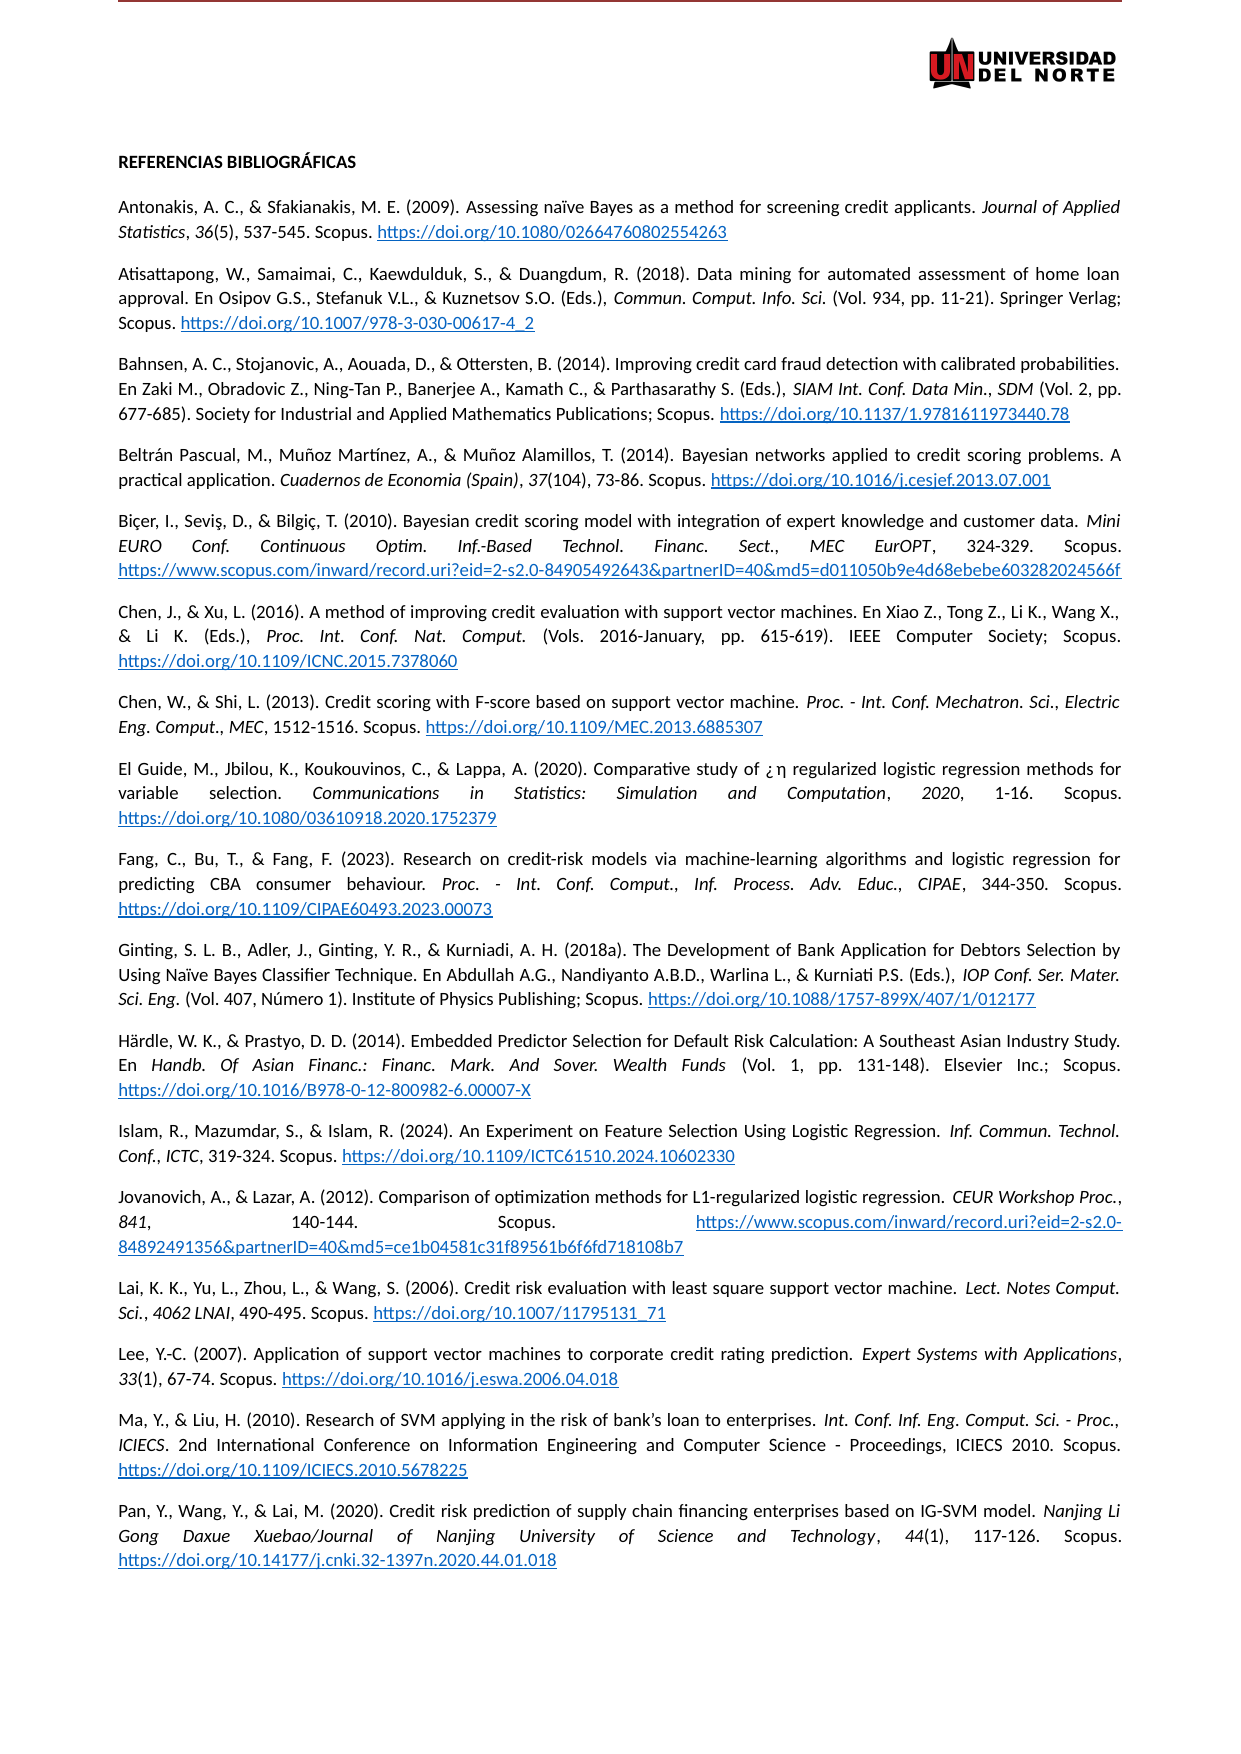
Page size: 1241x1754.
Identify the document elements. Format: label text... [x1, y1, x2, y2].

text Biçer, I., Seviş, D., & Bilgiç, T. (2010). Bayesian credit scoring model with integration of expert knowledge and customer data. Mini EURO Conf. Continuous Optim. Inf.-Based Technol. Financ. Sect., MEC EurOPT, 324-329. Scopus. https://www.scopus.com/inward/record.uri?eid=2-s2.0-84905492643&partnerID=40&md5=d011050b9e4d68ebebe603282024566f [118, 509, 1122, 578]
text Härdle, W. K., & Prastyo, D. D. (2014). Embedded Predictor Selection for Default Risk Calculation: A Southeast Asian Industry Study. En Handb. Of Asian Financ.: Financ. Mark. And Sover. Wealth Funds (Vol. 1, pp. 131-148). Elsevier Inc.; Scopus. https://doi.org/10.1016/B978-0-12-800982-6.00007-X [118, 1029, 1122, 1101]
text Islam, R., Mazumdar, S., & Islam, R. (2024). An Experiment on Feature Selection Using Logistic Regression. Inf. Commun. Technol. Conf., ICTC, 319-324. Scopus. https://doi.org/10.1109/ICTC61510.2024.10602330 [118, 1119, 1122, 1167]
text Ma, Y., & Liu, H. (2010). Research of SVM applying in the risk of bank’s loan to enterprises. Int. Conf. Inf. Eng. Comput. Sci. - Proc., ICIECS. 2nd International Conference on Information Engineering and Computer Science - Proceedings, ICIECS 2010. Scopus. https://doi.org/10.1109/ICIECS.2010.5678225 [118, 1408, 1122, 1481]
text Atisattapong, W., Samaimai, C., Kaewdulduk, S., & Duangdum, R. (2018). Data mining for automated assessment of home loan approval. En Osipov G.S., Stefanuk V.L., & Kuznetsov S.O. (Eds.), Commun. Comput. Info. Sci. (Vol. 934, pp. 11-21). Springer Verlag; Scopus. https://doi.org/10.1007/978-3-030-00617-4_2 [118, 262, 1122, 334]
text Lai, K. K., Yu, L., Zhou, L., & Wang, S. (2006). Credit risk evaluation with least square support vector machine. Lect. Notes Comput. Sci., 4062 LNAI, 490-495. Scopus. https://doi.org/10.1007/11795131_71 [118, 1276, 1122, 1324]
text El Guide, M., Jbilou, K., Koukouvinos, C., & Lappa, A. (2020). Comparative study of ¿η regularized logistic regression methods for variable selection. Communications in Statistics: Simulation and Computation, 2020, 1-16. Scopus. https://doi.org/10.1080/03610918.2020.1752379 [118, 757, 1122, 829]
text Chen, W., & Shi, L. (2013). Credit scoring with F-score based on support vector machine. Proc. - Int. Conf. Mechatron. Sci., Electric Eng. Comput., MEC, 1512-1516. Scopus. https://doi.org/10.1109/MEC.2013.6885307 [118, 691, 1122, 738]
text Beltrán Pascual, M., Muñoz Martínez, A., & Muñoz Alamillos, T. (2014). Bayesian networks applied to credit scoring problems. A practical application. Cuadernos de Economia (Spain), 37(104), 73-86. Scopus. https://doi.org/10.1016/j.cesjef.2013.07.001 [118, 443, 1122, 491]
text Fang, C., Bu, T., & Fang, F. (2023). Research on credit-risk models via machine-learning algorithms and logistic regression for predicting CBA consumer behaviour. Proc. - Int. Conf. Comput., Inf. Process. Adv. Educ., CIPAE, 344-350. Scopus. https://doi.org/10.1109/CIPAE60493.2023.00073 [118, 847, 1122, 920]
text Antonakis, A. C., & Sfakianakis, M. E. (2009). Assessing naïve Bayes as a method for screening credit applicants. Journal of Applied Statistics, 36(5), 537-545. Scopus. https://doi.org/10.1080/02664760802554263 [118, 196, 1122, 243]
text Chen, J., & Xu, L. (2016). A method of improving credit evaluation with support vector machines. En Xiao Z., Tong Z., Li K., Wang X., & Li K. (Eds.), Proc. Int. Conf. Nat. Comput. (Vols. 2016-January, pp. 615-619). IEEE Computer Society; Scopus. https://doi.org/10.1109/ICNC.2015.7378060 [118, 600, 1122, 672]
subtitle REFERENCIAS BIBLIOGRÁFICAS [118, 150, 1122, 173]
text Pan, Y., Wang, Y., & Lai, M. (2020). Credit risk prediction of supply chain financing enterprises based on IG-SVM model. Nanjing Li Gong Daxue Xuebao/Journal of Nanjing University of Science and Technology, 44(1), 117-126. Scopus. https://doi.org/10.14177/j.cnki.32-1397n.2020.44.01.018 [118, 1499, 1122, 1571]
text Ginting, S. L. B., Adler, J., Ginting, Y. R., & Kurniadi, A. H. (2018a). The Development of Bank Application for Debtors Selection by Using Naïve Bayes Classifier Technique. En Abdullah A.G., Nandiyanto A.B.D., Warlina L., & Kurniati P.S. (Eds.), IOP Conf. Ser. Mater. Sci. Eng. (Vol. 407, Número 1). Institute of Physics Publishing; Scopus. https://doi.org/10.1088/1757-899X/407/1/012177 [118, 938, 1122, 1010]
text Jovanovich, A., & Lazar, A. (2012). Comparison of optimization methods for L1-regularized logistic regression. CEUR Workshop Proc., 841, 140-144. Scopus. https://www.scopus.com/inward/record.uri?eid=2-s2.0-84892491356&partnerID=40&md5=ce1b04581c31f89561b6f6fd718108b7 [118, 1186, 1122, 1258]
text Lee, Y.-C. (2007). Application of support vector machines to corporate credit rating prediction. Expert Systems with Applications, 33(1), 67-74. Scopus. https://doi.org/10.1016/j.eswa.2006.04.018 [118, 1342, 1122, 1390]
text Bahnsen, A. C., Stojanovic, A., Aouada, D., & Ottersten, B. (2014). Improving credit card fraud detection with calibrated probabilities. En Zaki M., Obradovic Z., Ning-Tan P., Banerjee A., Kamath C., & Parthasarathy S. (Eds.), SIAM Int. Conf. Data Min., SDM (Vol. 2, pp. 677-685). Society for Industrial and Applied Mathematics Publications; Scopus. https://doi.org/10.1137/1.9781611973440.78 [118, 352, 1122, 425]
picture [922, 30, 1123, 96]
